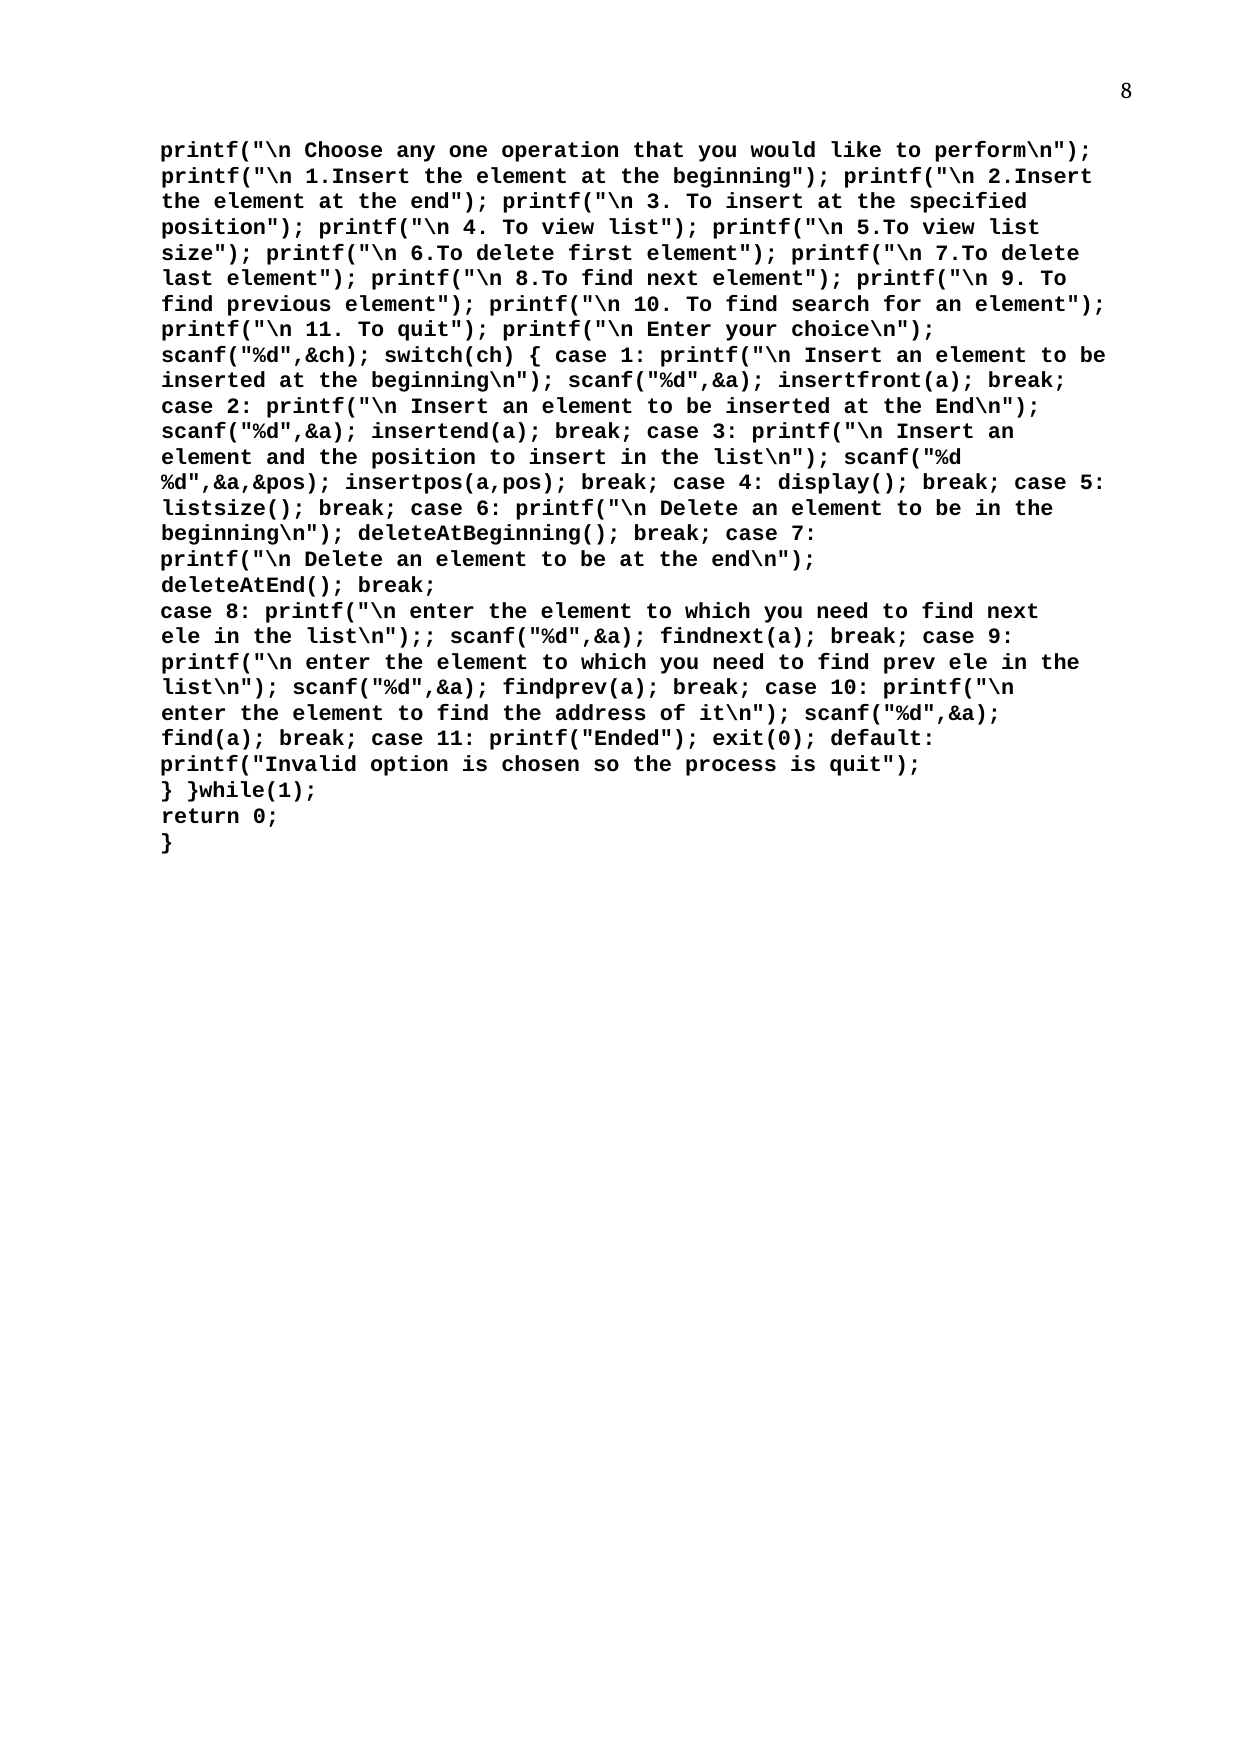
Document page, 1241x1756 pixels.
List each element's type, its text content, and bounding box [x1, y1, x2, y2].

text case 8: printf("\n enter the element to which you need to find next ele in the list\n");; scanf("%d",&a); findnext(a); break; case 9: printf("\n enter the element to which you need to find prev ele in the list\n"); scanf("%d",&a); findprev(a); break; case 10: printf("\n enter the element to find the address of it\n"); scanf("%d",&a); find(a); break; case 11: printf("Ended"); exit(0); default: [160, 600, 1080, 752]
text printf("\n Choose any one operation that you would like to perform\n"); printf("\n 1.Insert the element at the beginning"); printf("\n 2.Insert the element at the end"); printf("\n 3. To insert at the specified position"); printf("\n 4. To view list"); printf("\n 5.To view list size"); printf("\n 6.To delete first element"); printf("\n 7.To delete last element"); printf("\n 8.To find next element"); printf("\n 9. To find previous element"); printf("\n 10. To find search for an element"); printf("\n 11. To quit"); printf("\n Enter your choice\n"); scanf("%d",&ch); switch(ch) { case 1: printf("\n Insert an element to be inserted at the beginning\n"); scanf("%d",&a); insertfront(a); break; case 2: printf("\n Insert an element to be inserted at the End\n"); scanf("%d",&a); insertend(a); break; case 3: printf("\n Insert an element and the position to insert in the list\n"); scanf("%d%d",&a,&pos); insertpos(a,pos); break; case 4: display(); break; case 5: listsize(); break; case 6: printf("\n Delete an element to be in the beginning\n"); deleteAtBeginning(); break; case 7: [160, 139, 1107, 547]
text printf("Invalid option is chosen so the process is quit"); [160, 754, 1054, 778]
text } [160, 831, 1054, 856]
text printf("\n Delete an element to be at the end\n"); deleteAtEnd(); break; [160, 548, 817, 599]
text } }while(1); return 0; [160, 780, 319, 830]
